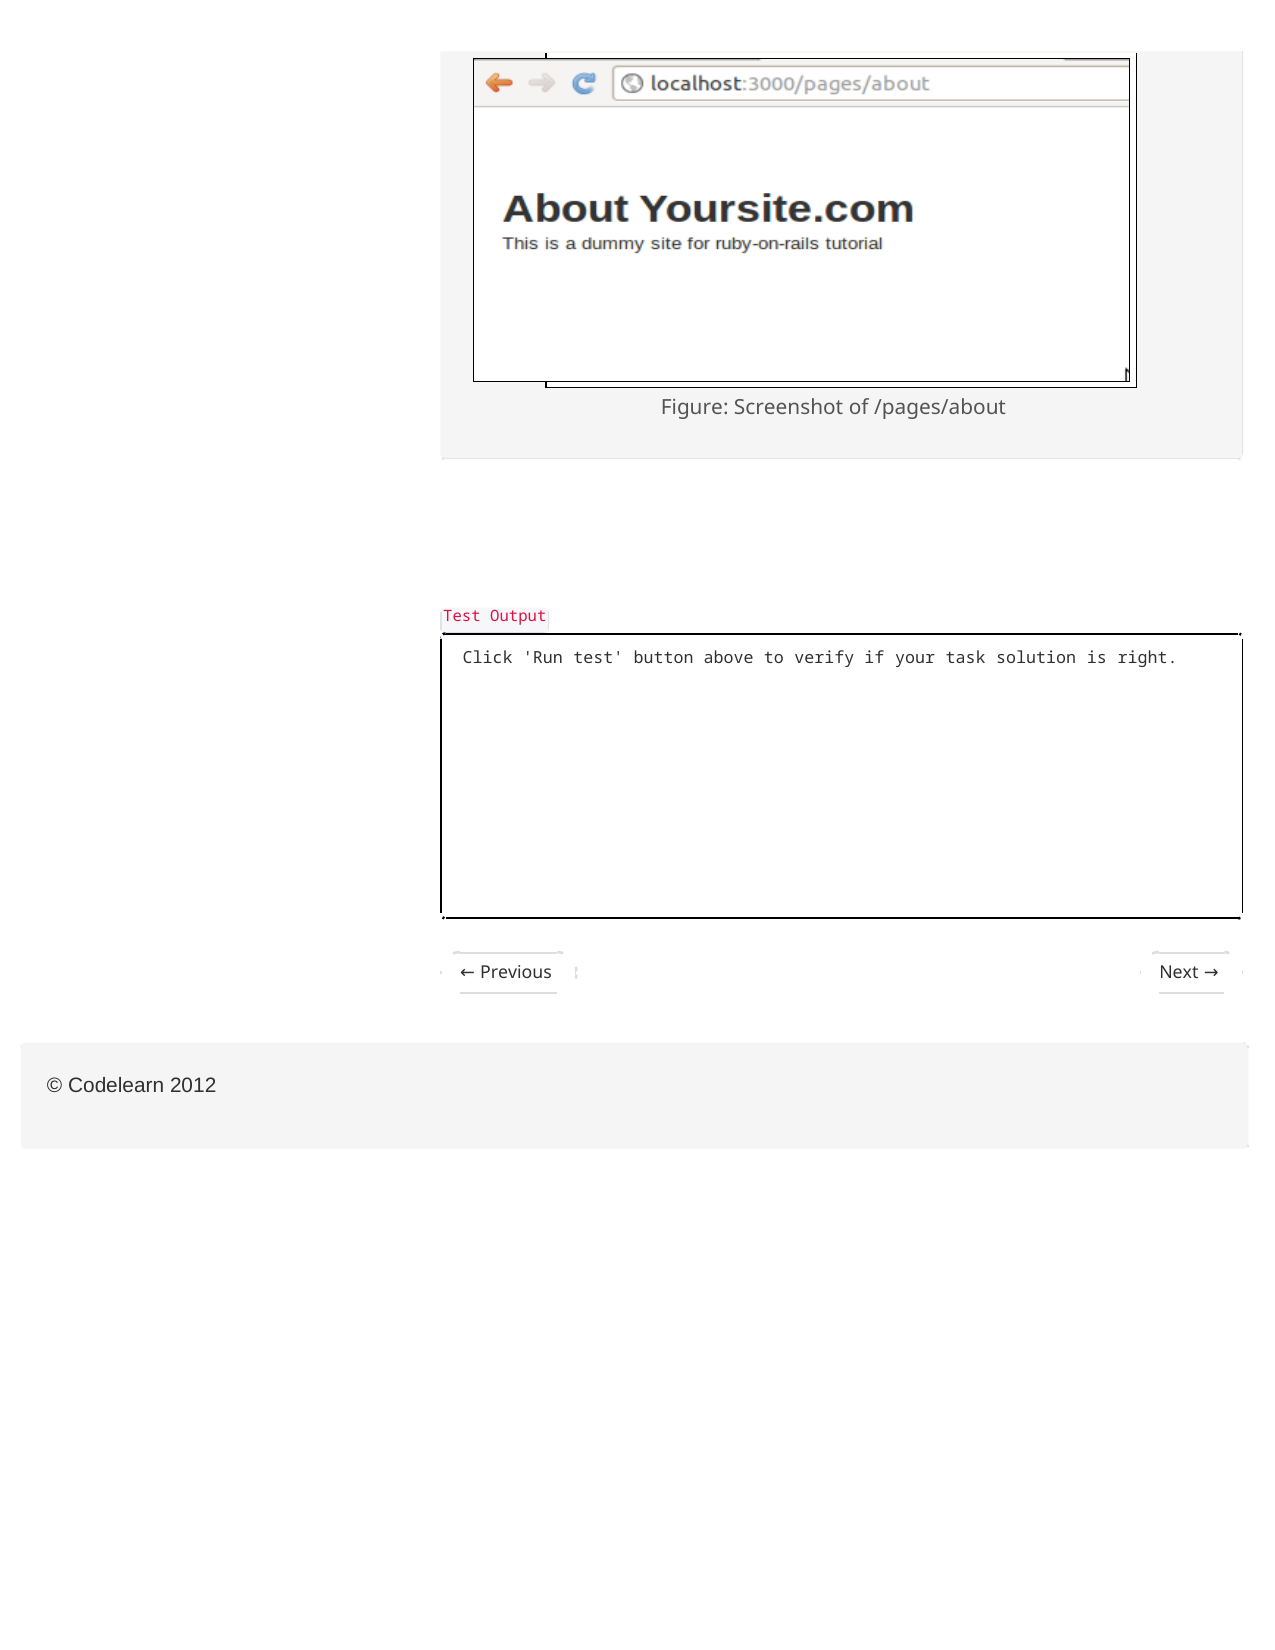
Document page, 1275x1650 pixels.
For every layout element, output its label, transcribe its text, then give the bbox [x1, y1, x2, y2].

text Figure: Screenshot of /pages/about [661, 392, 1233, 420]
text Click 'Run test' button above to verify if your task solution is right. [462, 646, 1233, 669]
picture [474, 59, 1129, 381]
text ← Previous Next → [460, 960, 1233, 984]
text © Codelearn 2012 [47, 1073, 1233, 1097]
text Test Output [0, 605, 989, 626]
